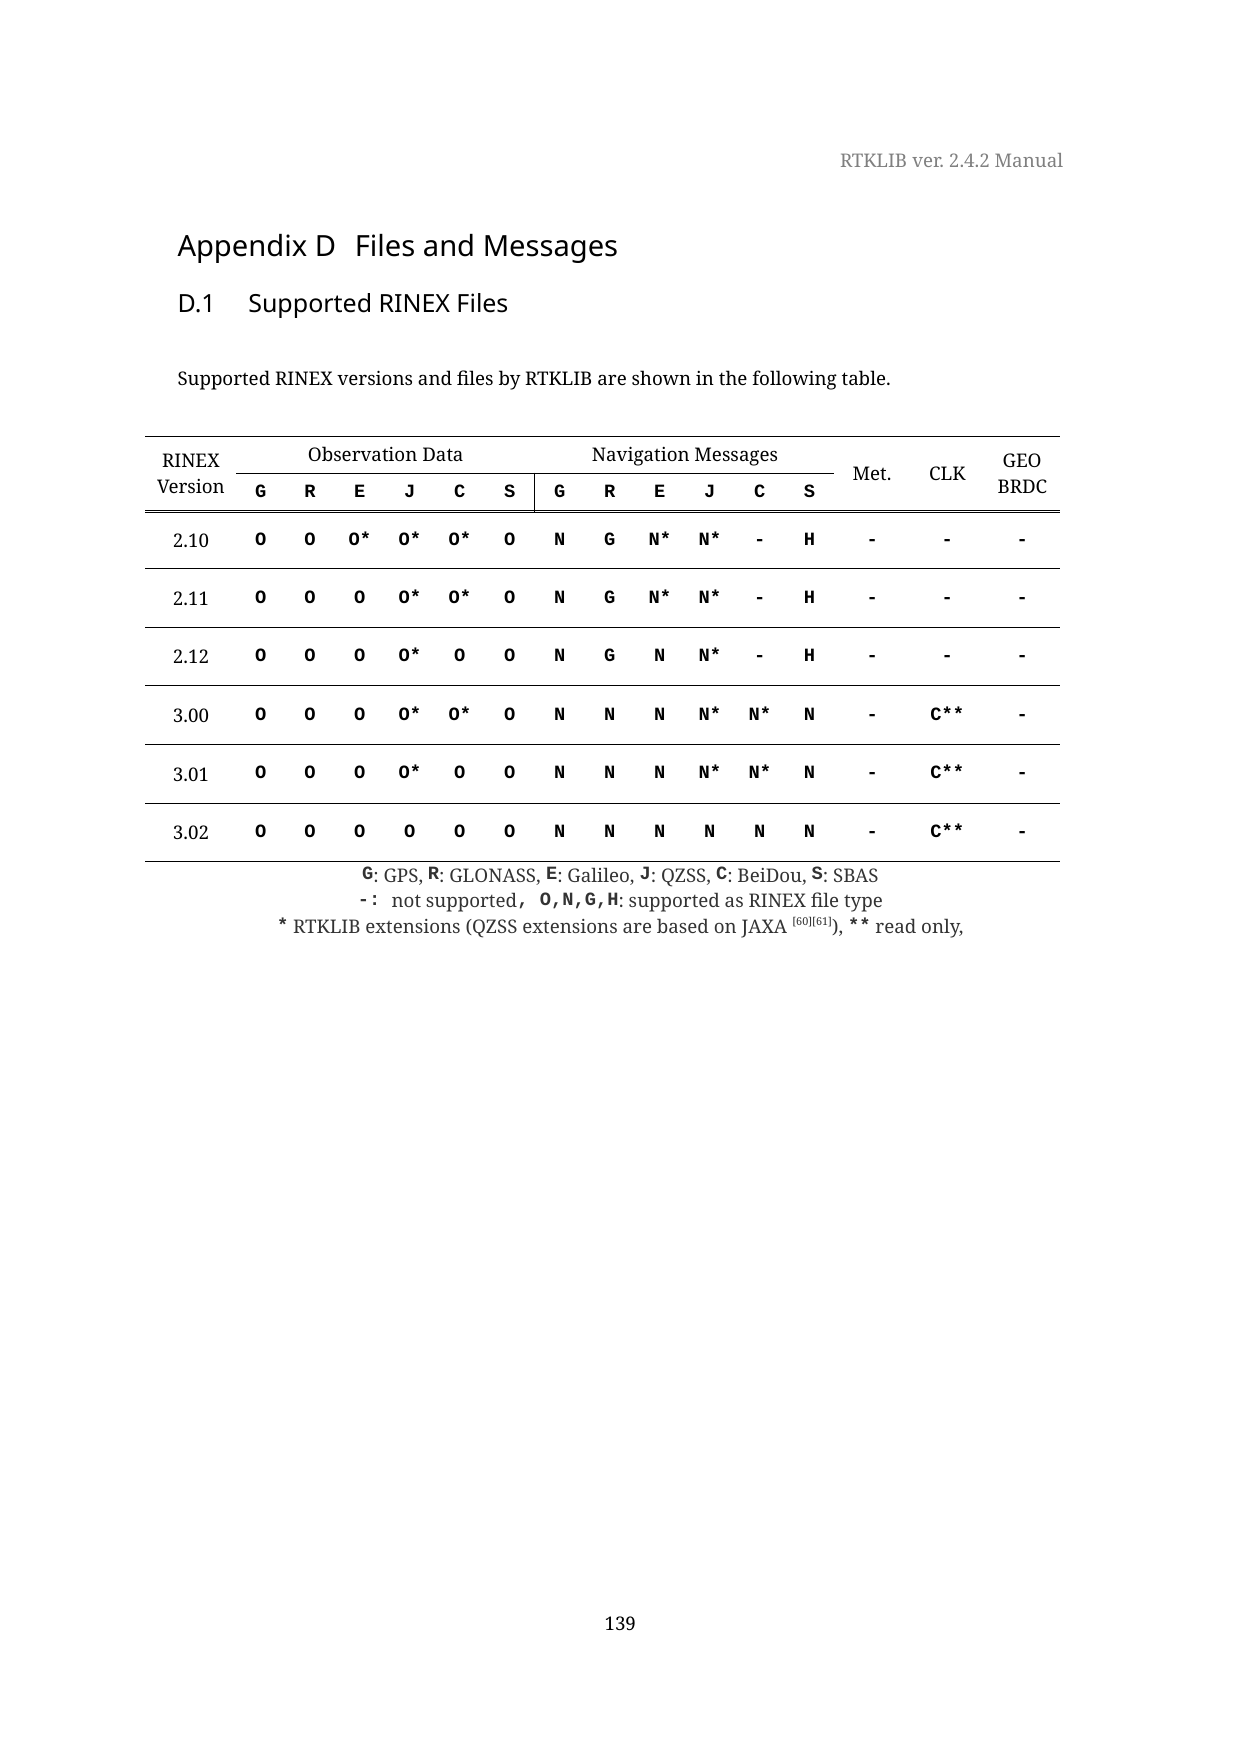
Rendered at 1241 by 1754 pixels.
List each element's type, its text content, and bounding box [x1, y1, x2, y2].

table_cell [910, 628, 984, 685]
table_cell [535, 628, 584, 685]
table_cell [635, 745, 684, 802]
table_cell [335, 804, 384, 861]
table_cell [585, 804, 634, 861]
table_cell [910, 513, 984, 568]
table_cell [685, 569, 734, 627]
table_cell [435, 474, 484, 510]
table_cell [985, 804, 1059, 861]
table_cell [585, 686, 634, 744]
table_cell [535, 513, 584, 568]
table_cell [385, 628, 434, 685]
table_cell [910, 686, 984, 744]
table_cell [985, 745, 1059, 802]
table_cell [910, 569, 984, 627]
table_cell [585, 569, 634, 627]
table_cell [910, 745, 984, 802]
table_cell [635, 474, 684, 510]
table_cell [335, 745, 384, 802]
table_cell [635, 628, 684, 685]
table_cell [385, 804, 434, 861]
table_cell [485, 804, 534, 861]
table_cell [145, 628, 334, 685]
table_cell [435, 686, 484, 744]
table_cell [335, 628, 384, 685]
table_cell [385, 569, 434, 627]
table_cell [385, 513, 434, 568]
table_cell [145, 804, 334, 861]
text Supported RINEX versions and files by RTKLIB are shown in the following table. [177, 359, 1063, 397]
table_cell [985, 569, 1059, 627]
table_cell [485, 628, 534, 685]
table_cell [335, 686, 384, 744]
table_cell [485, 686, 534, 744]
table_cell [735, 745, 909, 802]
subtitle Appendix D Files and Messages [177, 207, 1063, 283]
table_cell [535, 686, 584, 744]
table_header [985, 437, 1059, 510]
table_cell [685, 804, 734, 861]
text G: GPS, R: GLONASS, E: Galileo, J: QZSS, C: BeiDou, S: SBAS [177, 862, 1063, 888]
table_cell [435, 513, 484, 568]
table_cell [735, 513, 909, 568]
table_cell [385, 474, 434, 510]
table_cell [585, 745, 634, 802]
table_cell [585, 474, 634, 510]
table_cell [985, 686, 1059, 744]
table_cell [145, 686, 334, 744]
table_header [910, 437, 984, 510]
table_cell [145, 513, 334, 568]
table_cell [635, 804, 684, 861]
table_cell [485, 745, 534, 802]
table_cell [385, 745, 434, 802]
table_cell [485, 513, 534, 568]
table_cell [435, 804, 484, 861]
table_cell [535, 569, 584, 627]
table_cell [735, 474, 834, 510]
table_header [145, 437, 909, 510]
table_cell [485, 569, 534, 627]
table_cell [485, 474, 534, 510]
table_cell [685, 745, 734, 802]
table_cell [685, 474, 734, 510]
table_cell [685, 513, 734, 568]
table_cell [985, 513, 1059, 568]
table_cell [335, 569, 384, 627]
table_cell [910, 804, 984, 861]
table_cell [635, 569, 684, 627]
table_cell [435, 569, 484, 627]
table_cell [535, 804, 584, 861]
subtitle D.1 Supported RINEX Files [177, 283, 1063, 321]
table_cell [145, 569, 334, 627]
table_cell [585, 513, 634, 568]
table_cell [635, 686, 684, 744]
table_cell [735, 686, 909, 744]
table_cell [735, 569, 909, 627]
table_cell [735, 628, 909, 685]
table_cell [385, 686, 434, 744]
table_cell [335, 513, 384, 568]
text -: not supported, O,N,G,H: supported as RINEX file type [177, 888, 1063, 913]
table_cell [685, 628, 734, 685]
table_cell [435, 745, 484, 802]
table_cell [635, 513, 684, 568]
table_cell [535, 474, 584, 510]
text * RTKLIB extensions (QZSS extensions are based on JAXA [60][61]), ** read only, [177, 913, 1063, 939]
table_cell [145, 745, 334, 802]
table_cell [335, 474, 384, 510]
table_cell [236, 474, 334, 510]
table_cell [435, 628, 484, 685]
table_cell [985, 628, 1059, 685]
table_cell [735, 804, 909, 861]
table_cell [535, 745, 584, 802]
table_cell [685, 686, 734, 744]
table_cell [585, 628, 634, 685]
